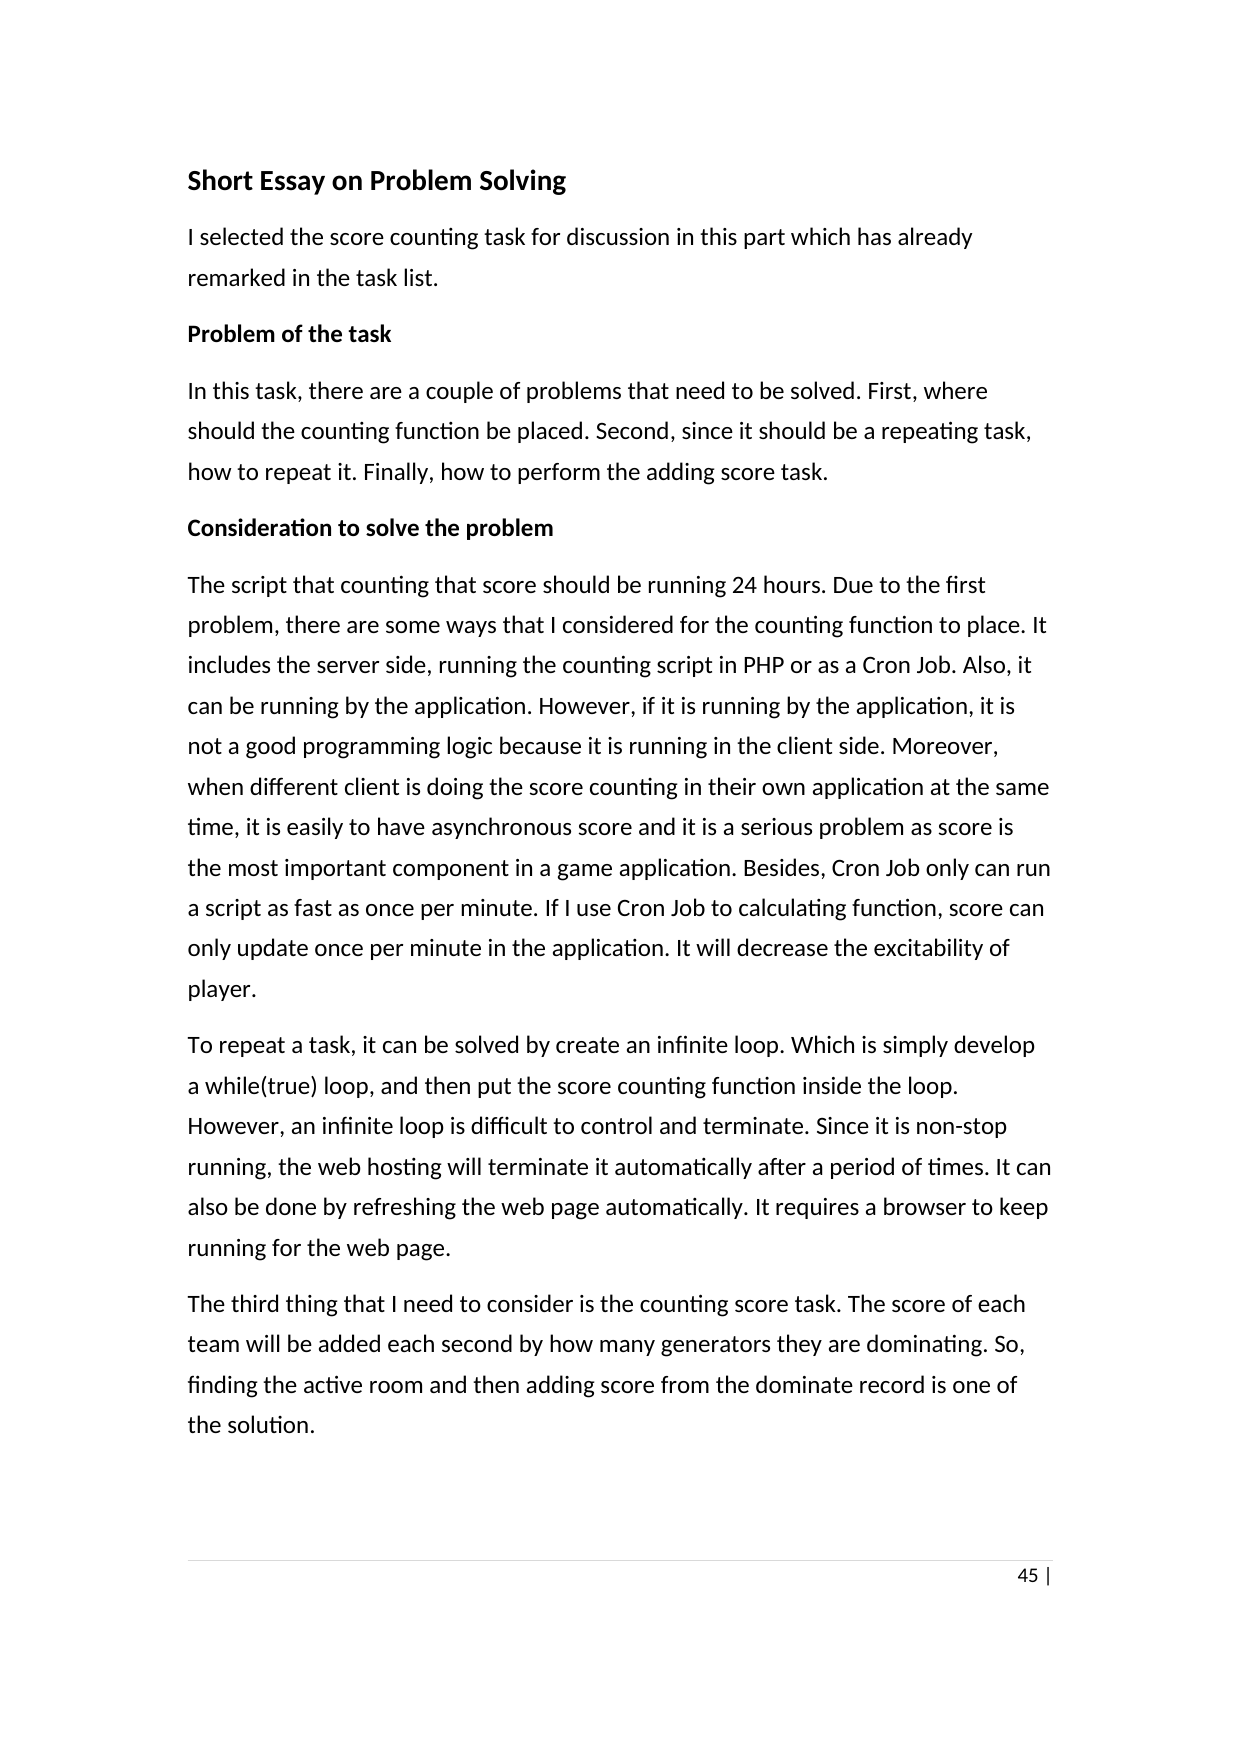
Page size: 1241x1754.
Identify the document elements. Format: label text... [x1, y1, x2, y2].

text The script that counting that score should be running 24 hours. Due to the first problem, there are some ways that I considered for the counting function to place. It includes the server side, running the counting script in PHP or as a Cron Job. Also, it can be running by the application. However, if it is running by the application, it is not a good programming logic because it is running in the client side. Moreover, when different client is doing the score counting in their own application at the same time, it is easily to have asynchronous score and it is a serious problem as score is the most important component in a game application. Besides, Cron Job only can run a script as fast as once per minute. If I use Cron Job to calculating function, score can only update once per minute in the application. It will decrease the excitability of player. [187, 565, 1053, 1007]
text I selected the score counting task for discussion in this part which has already remarked in the task list. [187, 218, 1053, 296]
text In this task, there are a couple of problems that need to be solved. First, where should the counting function be placed. Second, since it should be a repeating task, how to repeat it. Finally, how to perform the adding score task. [187, 371, 1053, 490]
text To repeat a task, it can be solved by create an infinite loop. Which is simply develop a while(true) loop, and then put the score counting function inside the loop. However, an infinite loop is difficult to control and terminate. Since it is non-stop running, the web hosting will terminate it automatically after a period of times. It can also be done by refreshing the web page automatically. It requires a browser to keep running for the web page. [187, 1026, 1053, 1266]
text Consideration to solve the problem [187, 509, 1053, 546]
text The third thing that I need to consider is the counting score task. The score of each team will be added each second by how many generators they are dominating. So, finding the active room and then adding score from the dominate record is one of the solution. [187, 1285, 1053, 1443]
text Problem of the task [187, 315, 1053, 352]
text Short Essay on Problem Solving [187, 161, 1053, 198]
